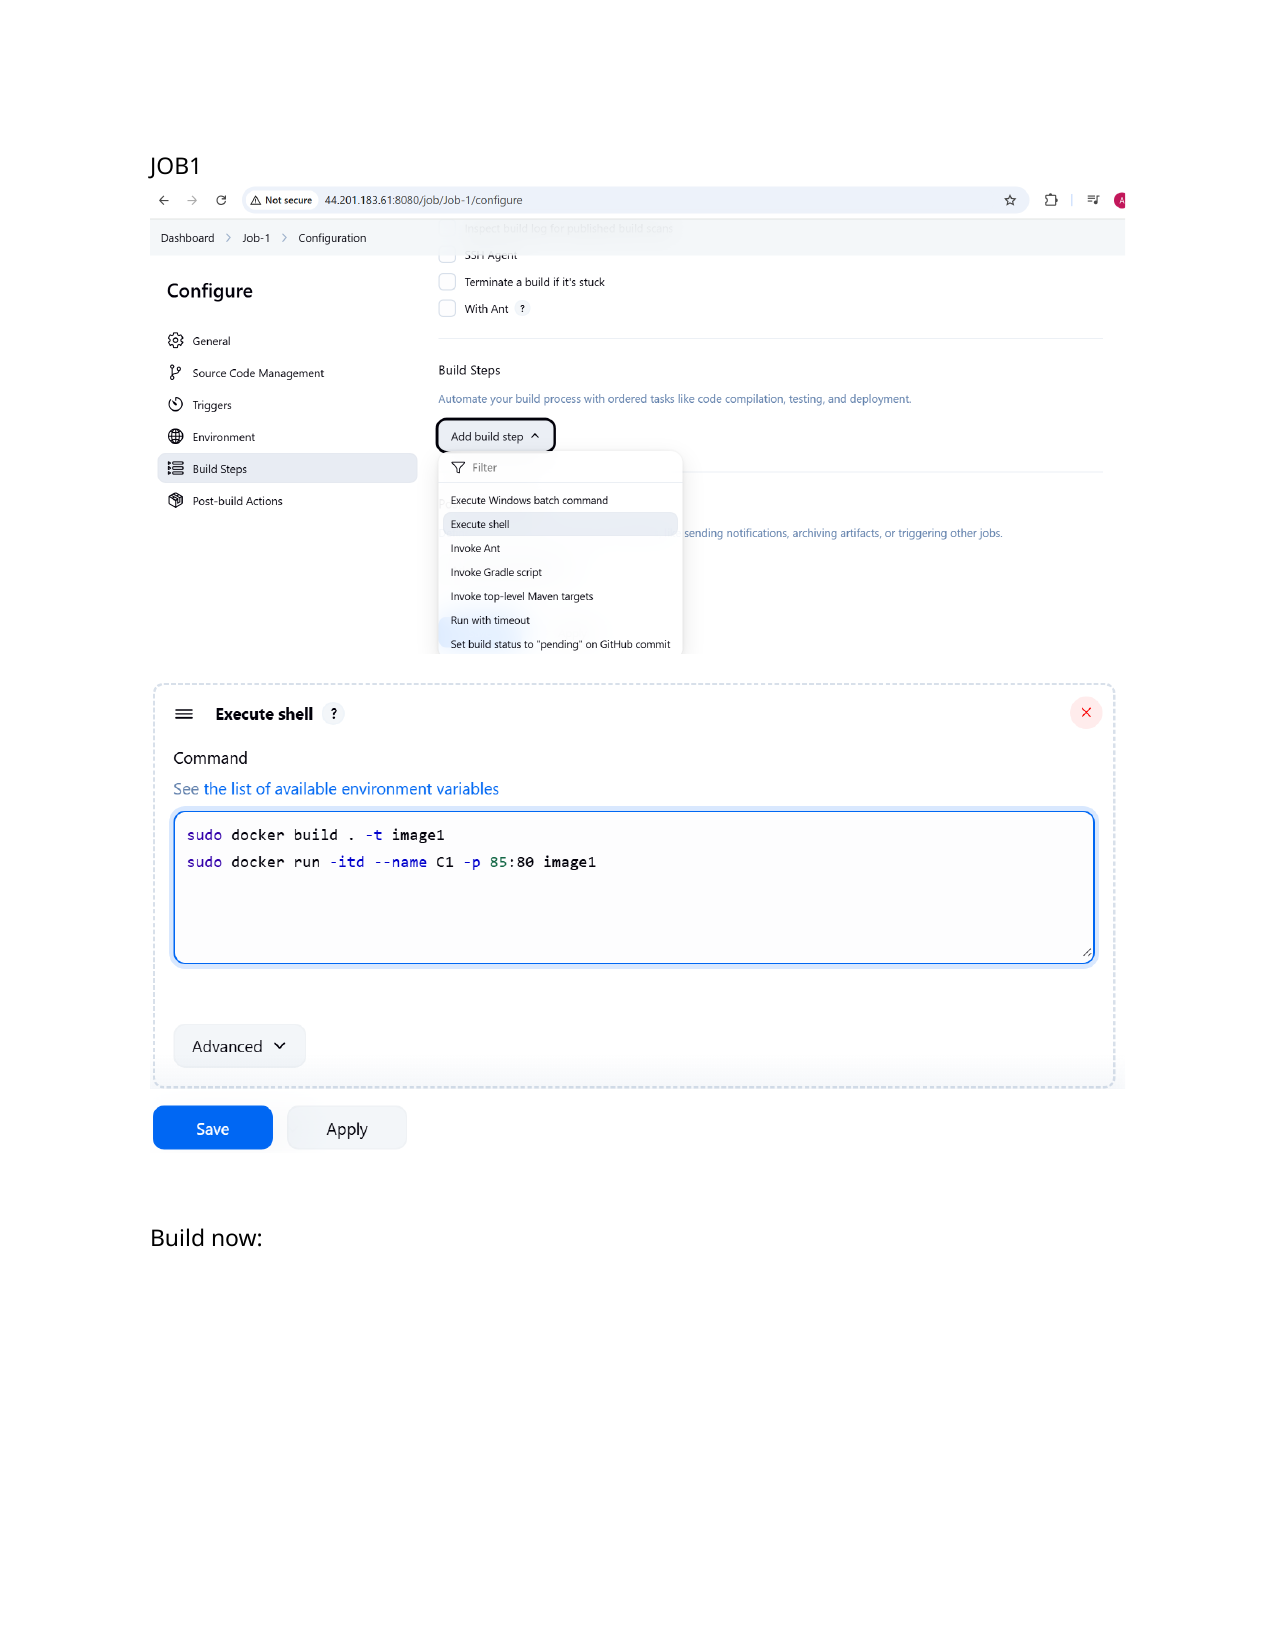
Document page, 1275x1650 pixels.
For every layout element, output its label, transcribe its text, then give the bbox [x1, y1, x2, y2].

picture [150, 183, 1125, 654]
text JOB1 [150, 150, 1125, 183]
picture [150, 673, 1125, 1153]
text Build now: [150, 1222, 1125, 1253]
